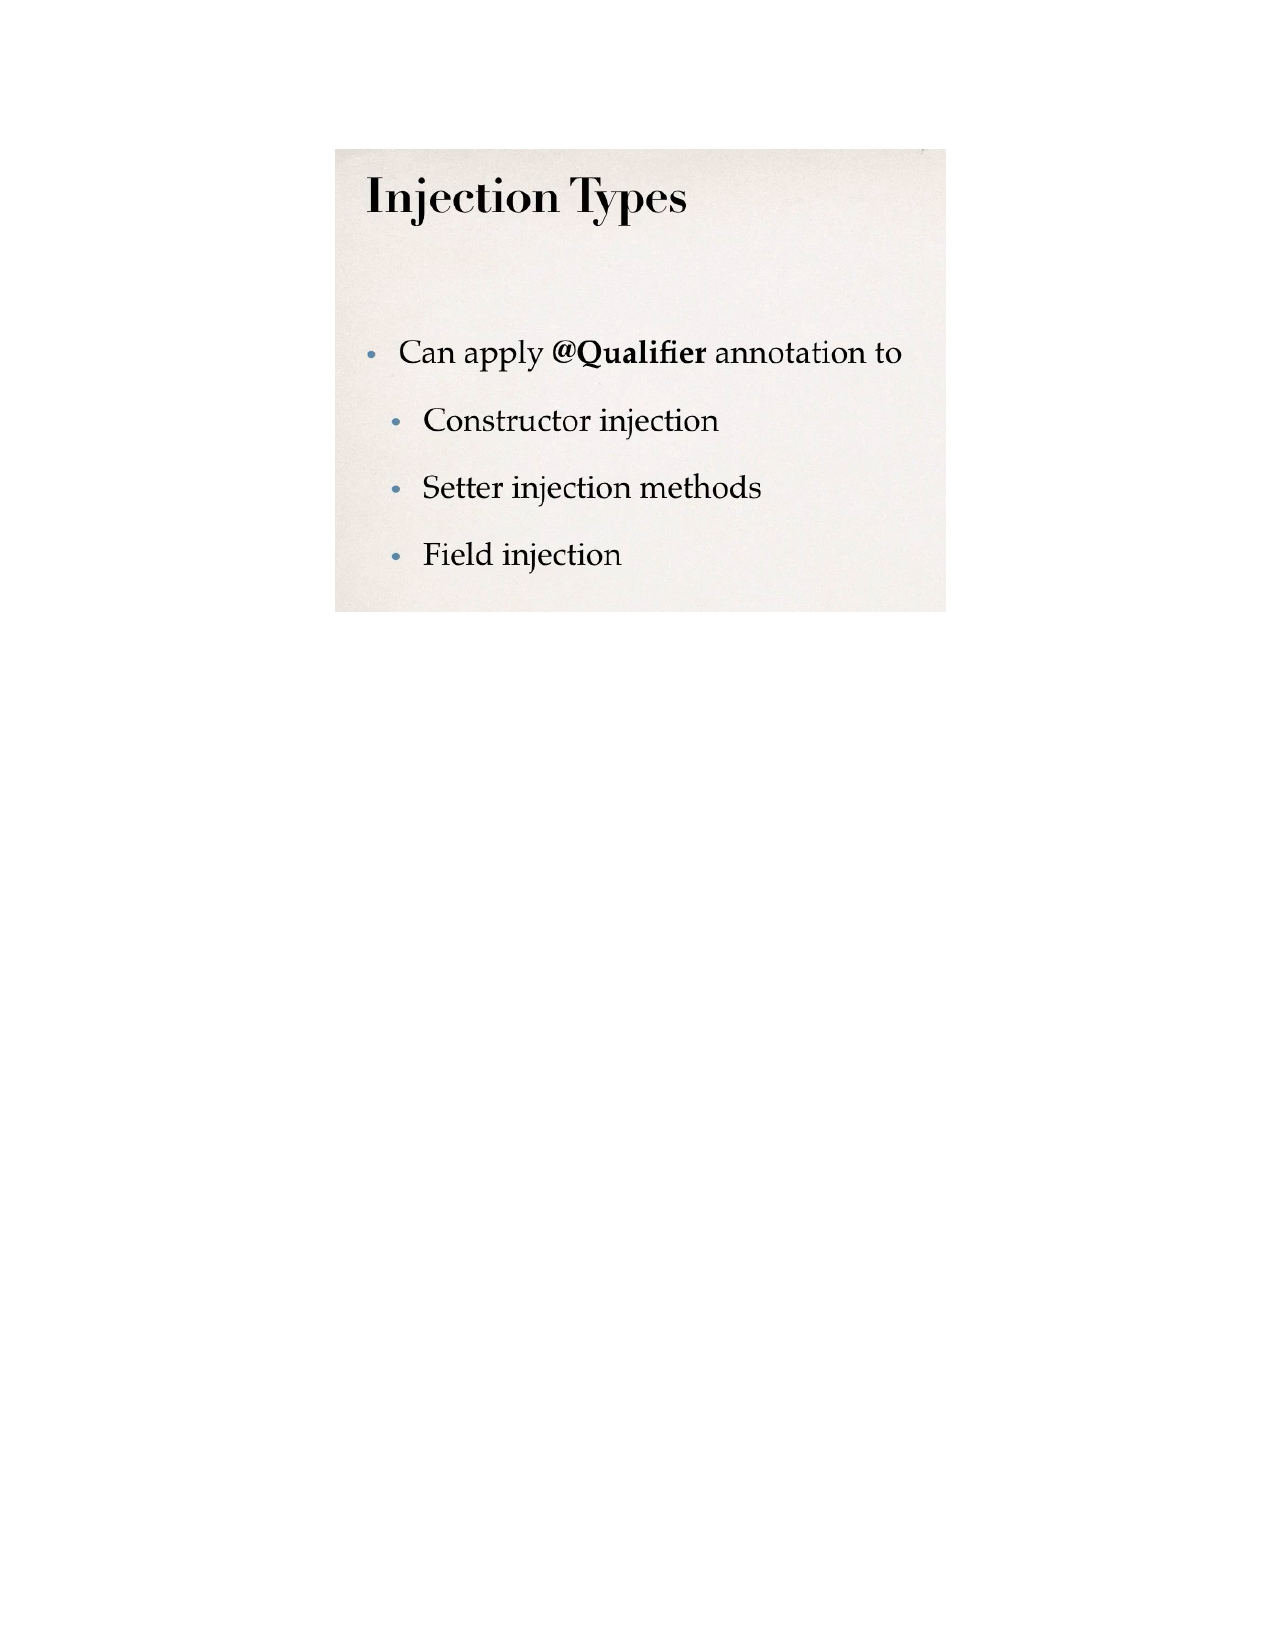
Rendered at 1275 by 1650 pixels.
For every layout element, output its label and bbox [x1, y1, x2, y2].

picture [335, 149, 946, 612]
